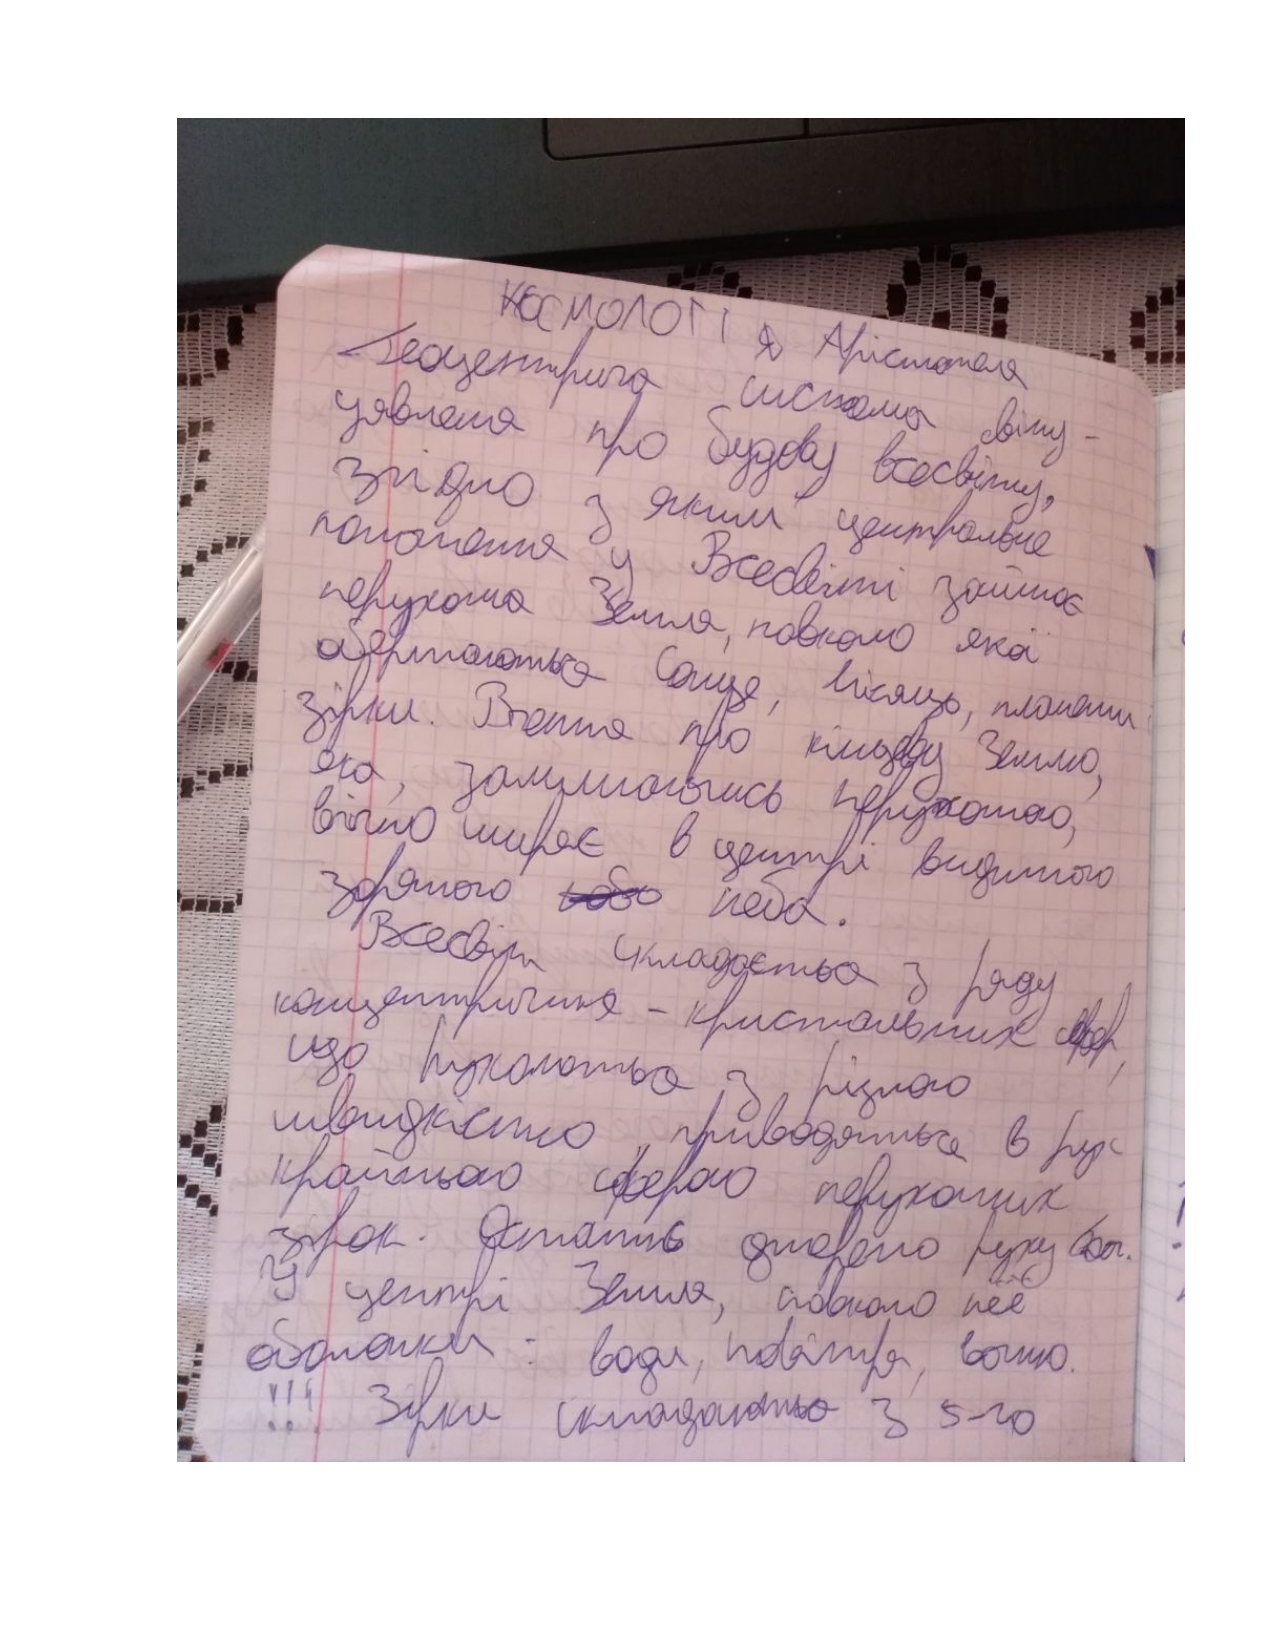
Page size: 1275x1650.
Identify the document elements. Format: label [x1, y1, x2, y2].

picture [177, 118, 1185, 1462]
